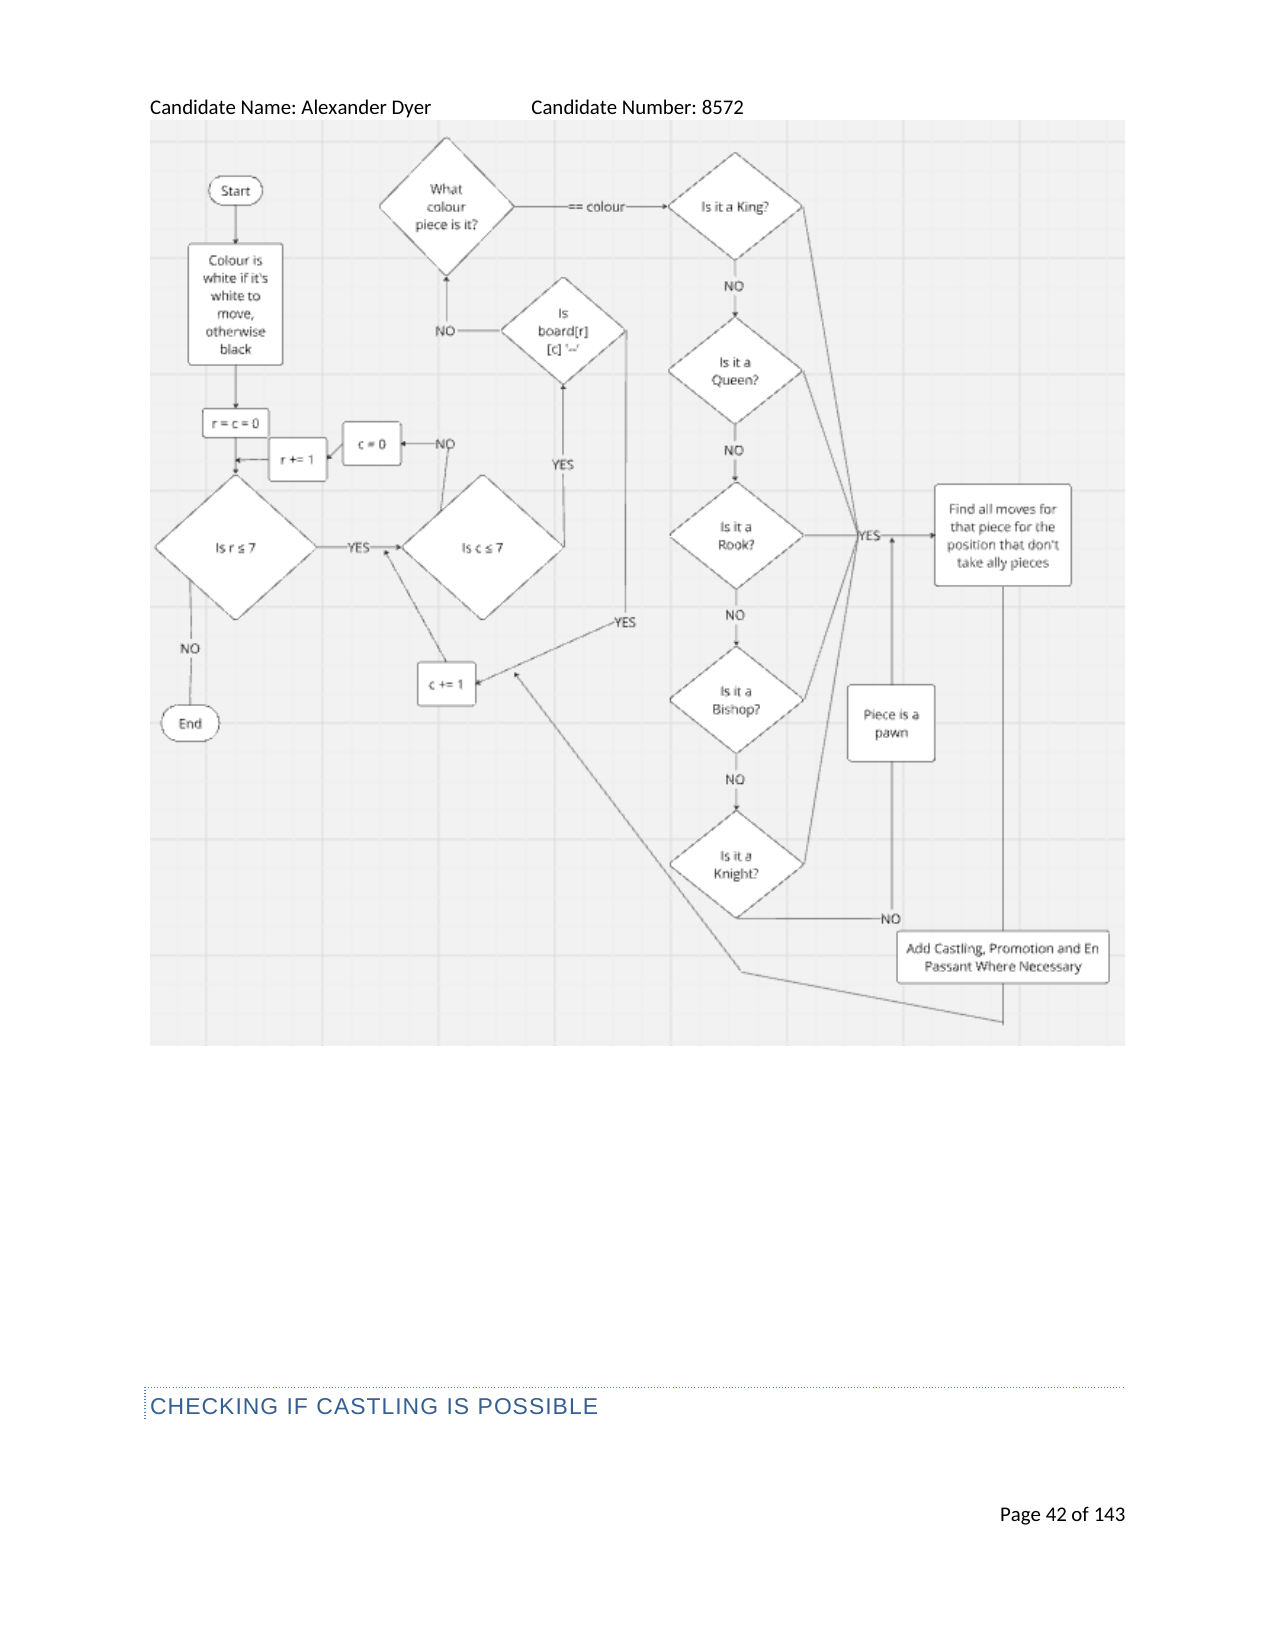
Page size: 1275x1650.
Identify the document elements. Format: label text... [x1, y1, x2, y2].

subtitle Checking If Castling Is Possible [144, 1387, 1125, 1419]
picture [150, 120, 1125, 1046]
